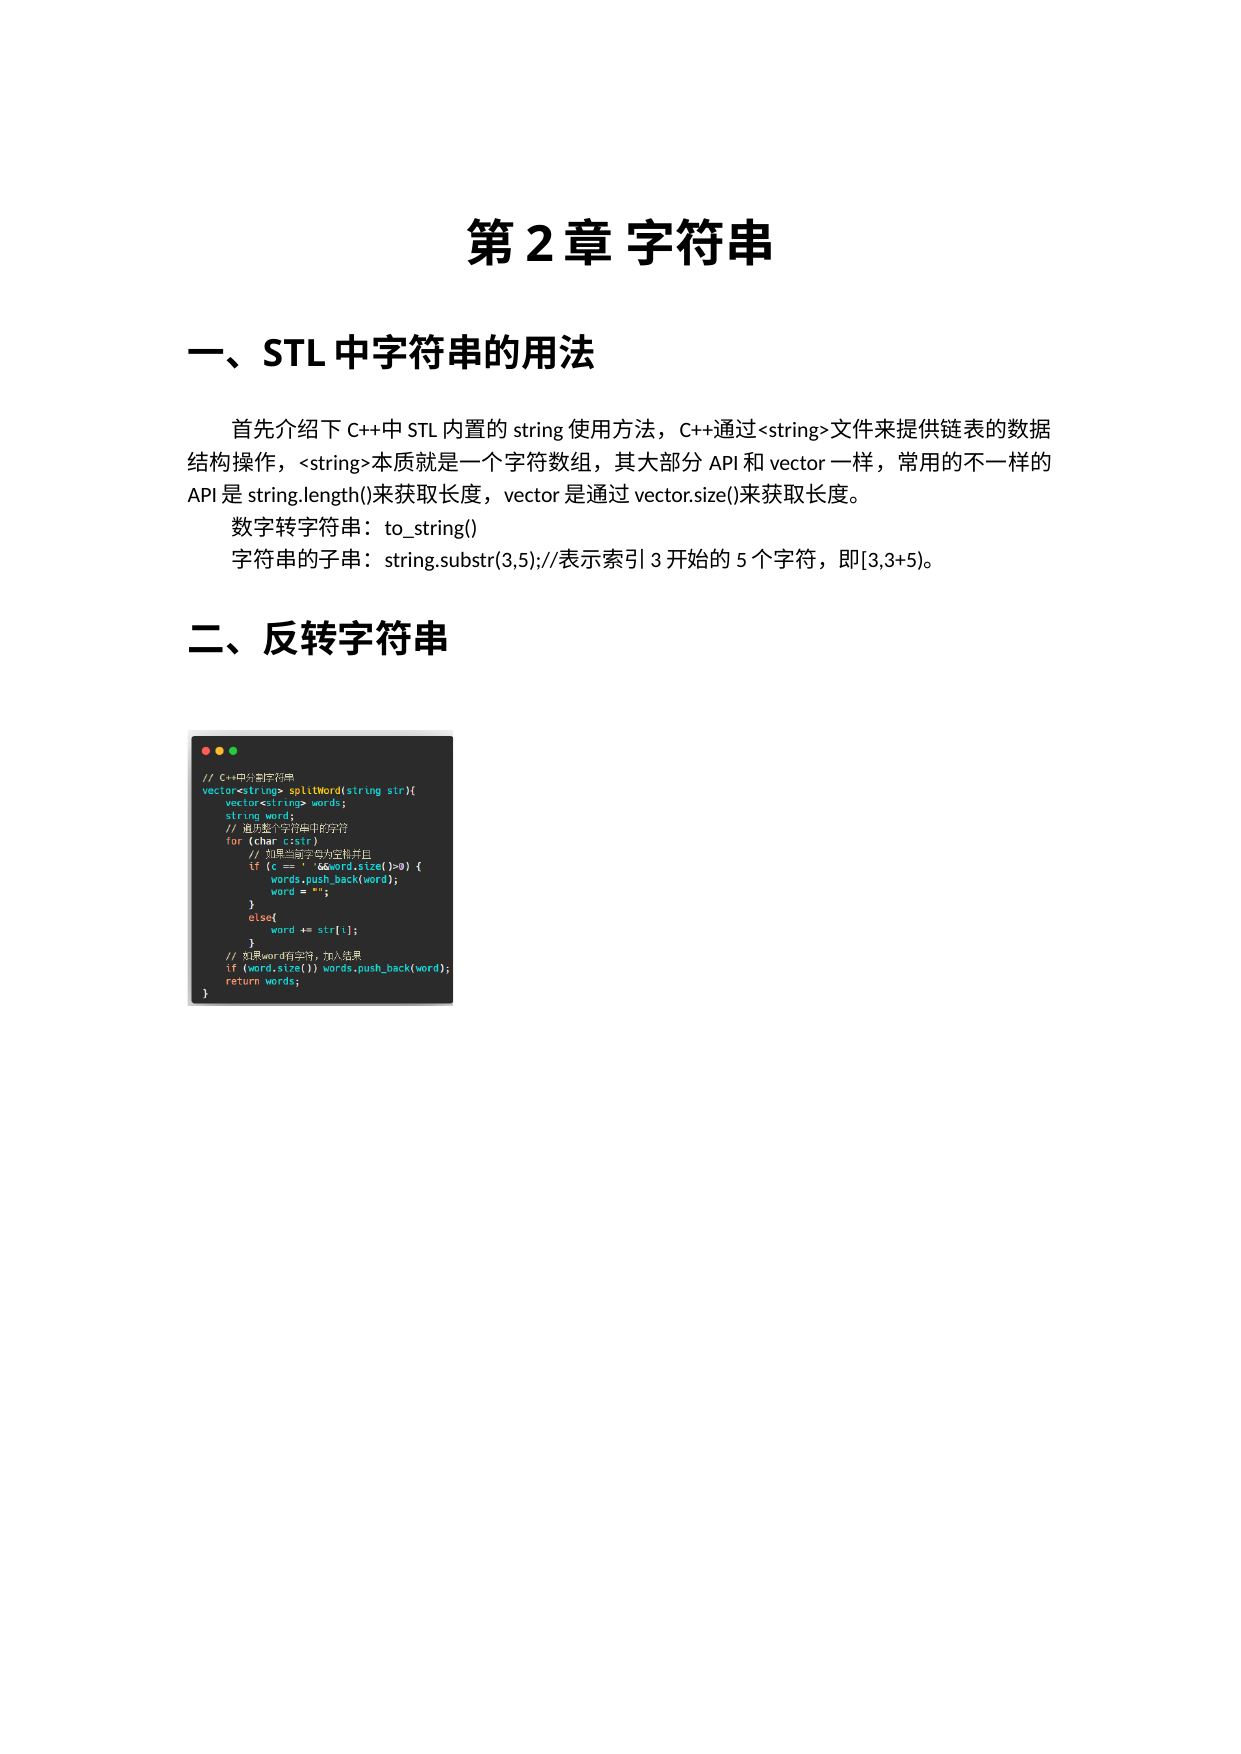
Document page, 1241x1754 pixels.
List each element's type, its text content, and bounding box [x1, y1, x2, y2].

list 数字转字符串：to_string() [187, 509, 1053, 542]
list 字符串的子串：string.substr(3,5);//表示索引3开始的5个字符，即[3,3+5)。 [187, 542, 1053, 574]
subtitle 一、STL中字符串的用法 [187, 318, 1053, 383]
picture [187, 730, 454, 1006]
list 首先介绍下C++中STL内置的string使用方法，C++通过<string>文件来提供链表的数据结构操作，<string>本质就是一个字符数组，其大部分API和vector一样，常用的不一样的API是string.length()来获取长度，vector是通过vector.size()来获取长度。 [187, 412, 1053, 509]
subtitle 二、反转字符串 [187, 604, 1053, 669]
subtitle 第2章 字符串 [187, 191, 1053, 289]
